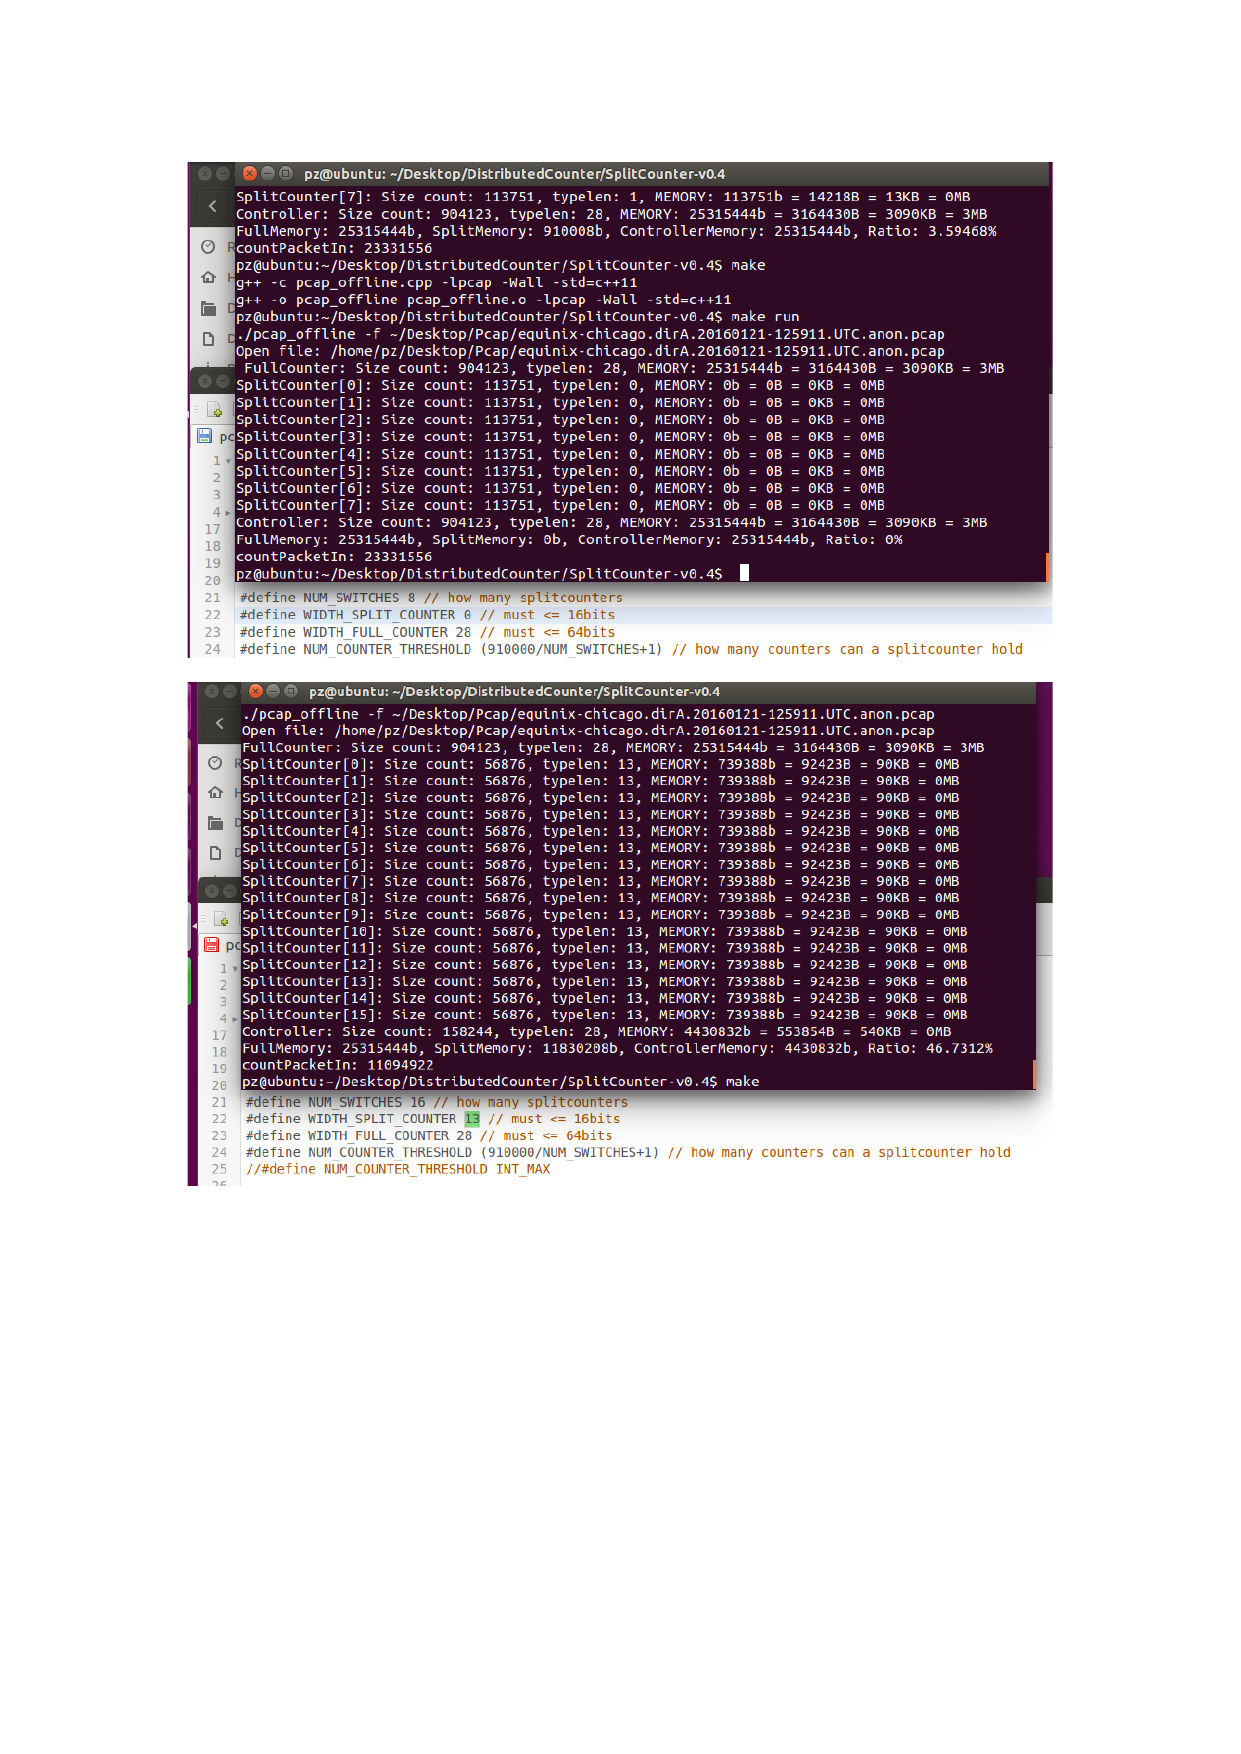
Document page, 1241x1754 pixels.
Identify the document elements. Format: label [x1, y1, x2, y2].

picture [187, 162, 1053, 658]
picture [187, 682, 1053, 1186]
